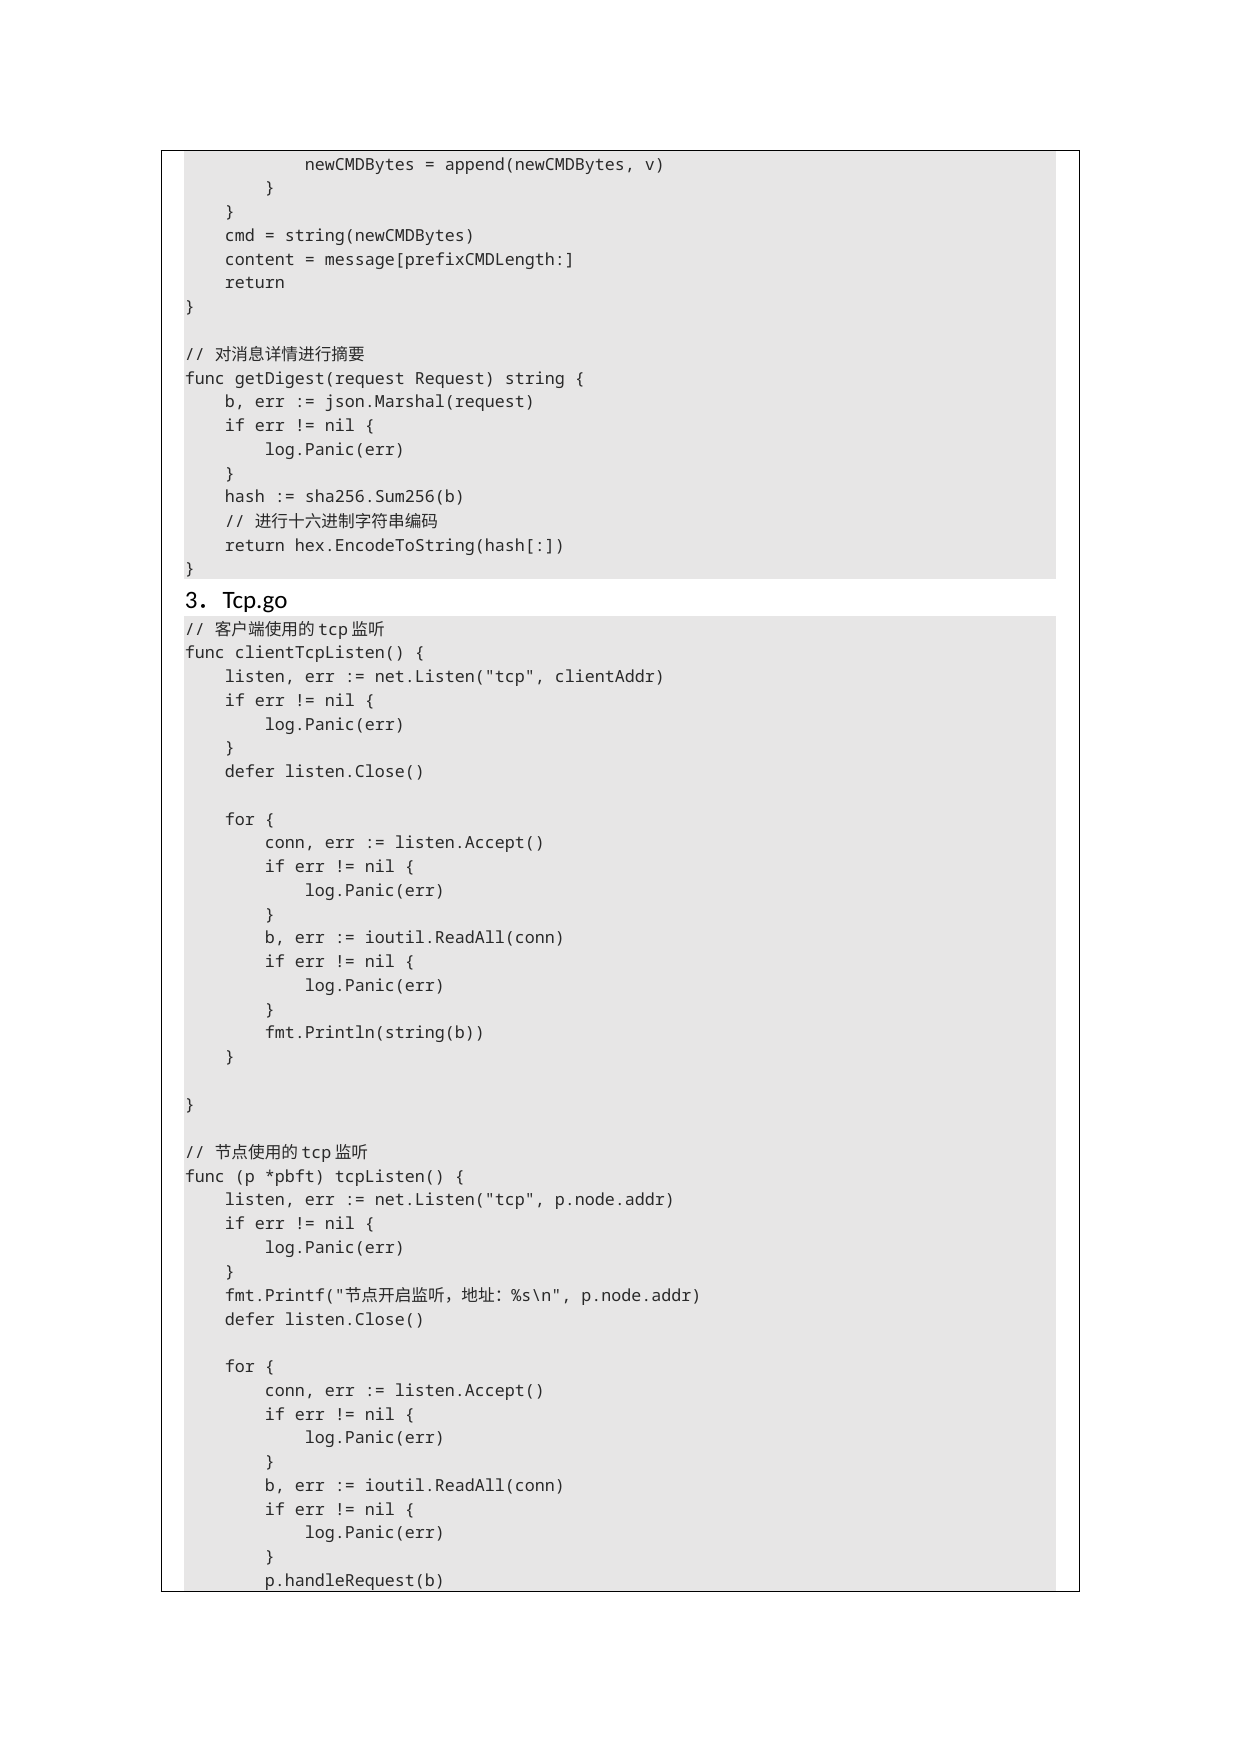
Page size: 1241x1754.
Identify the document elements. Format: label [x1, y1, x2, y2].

table_cell [162, 151, 1079, 1591]
